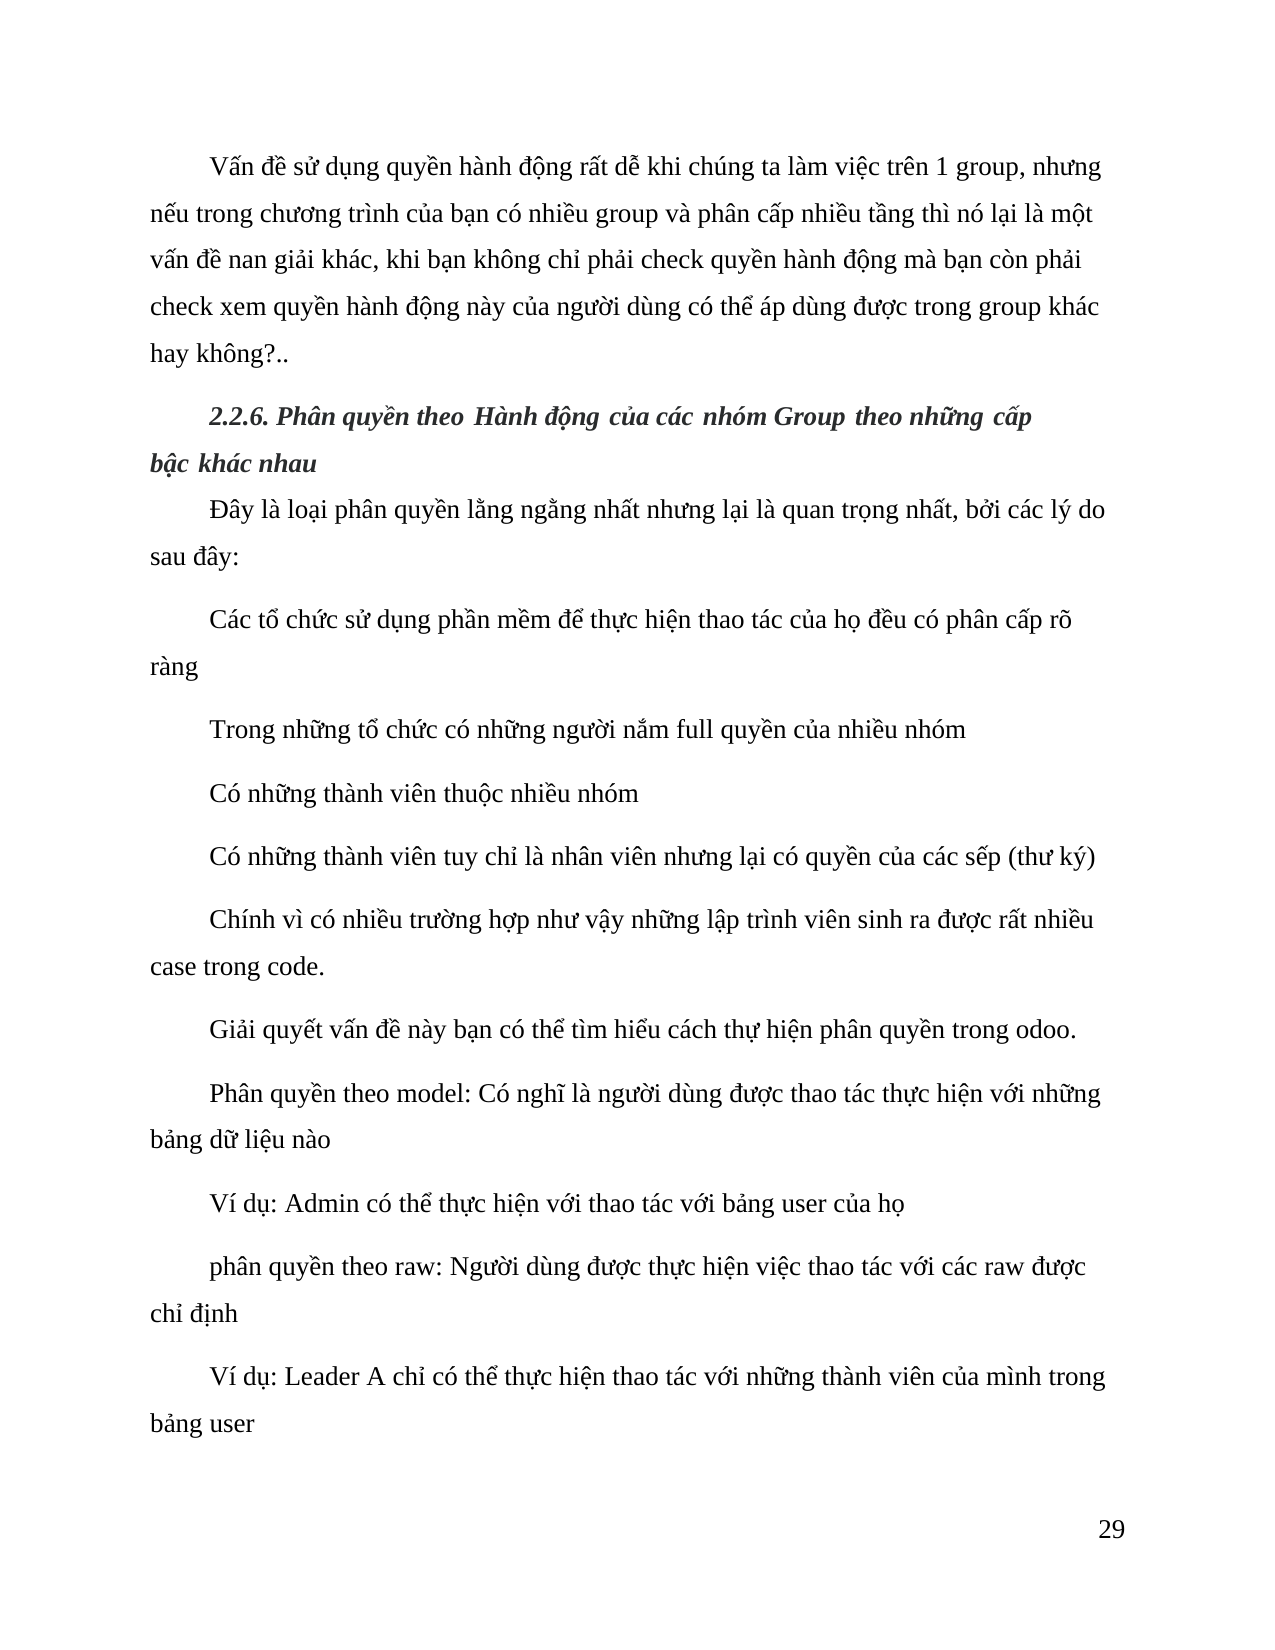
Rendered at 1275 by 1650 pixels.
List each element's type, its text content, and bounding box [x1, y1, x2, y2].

text Ví dụ: Admin có thể thực hiện với thao tác với bảng user của họ [150, 1187, 1125, 1218]
text Có những thành viên tuy chỉ là nhân viên nhưng lại có quyền của các sếp (thư ký) [150, 840, 1125, 871]
text phân quyền theo raw: Người dùng được thực hiện việc thao tác với các raw được chỉ định [150, 1250, 1125, 1328]
text Ví dụ: Leader A chỉ có thể thực hiện thao tác với những thành viên của mình trong bảng user [150, 1360, 1125, 1438]
text Các tổ chức sử dụng phần mềm để thực hiện thao tác của họ đều có phân cấp rõ ràng [150, 603, 1125, 681]
text Giải quyết vấn đề này bạn có thể tìm hiểu cách thự hiện phân quyền trong odoo. [150, 1013, 1125, 1044]
text Đây là loại phân quyền lằng ngằng nhất nhưng lại là quan trọng nhất, bởi các lý do sau đây: [150, 493, 1125, 571]
text Phân quyền theo model: Có nghĩ là người dùng được thao tác thực hiện với những bảng dữ liệu nào [150, 1077, 1125, 1154]
text Vấn đề sử dụng quyền hành động rất dễ khi chúng ta làm việc trên 1 group, nhưng nếu trong chương trình của bạn có nhiều group và phân cấp nhiều tầng thì nó lại là một vấn đề nan giải khác, khi bạn không chỉ phải check quyền hành động mà bạn còn phải check xem quyền hành động này của người dùng có thể áp dùng được trong group khác hay không?.. [150, 150, 1125, 368]
text Trong những tổ chức có những người nắm full quyền của nhiều nhóm [150, 713, 1125, 744]
text Chính vì có nhiều trường hợp như vậy những lập trình viên sinh ra được rất nhiều case trong code. [150, 903, 1125, 981]
subtitle 2.2.6. Phân quyền theo Hành động của các nhóm Group theo những cấp bậc khác nhau [150, 400, 1125, 478]
text Có những thành viên thuộc nhiều nhóm [150, 777, 1125, 808]
